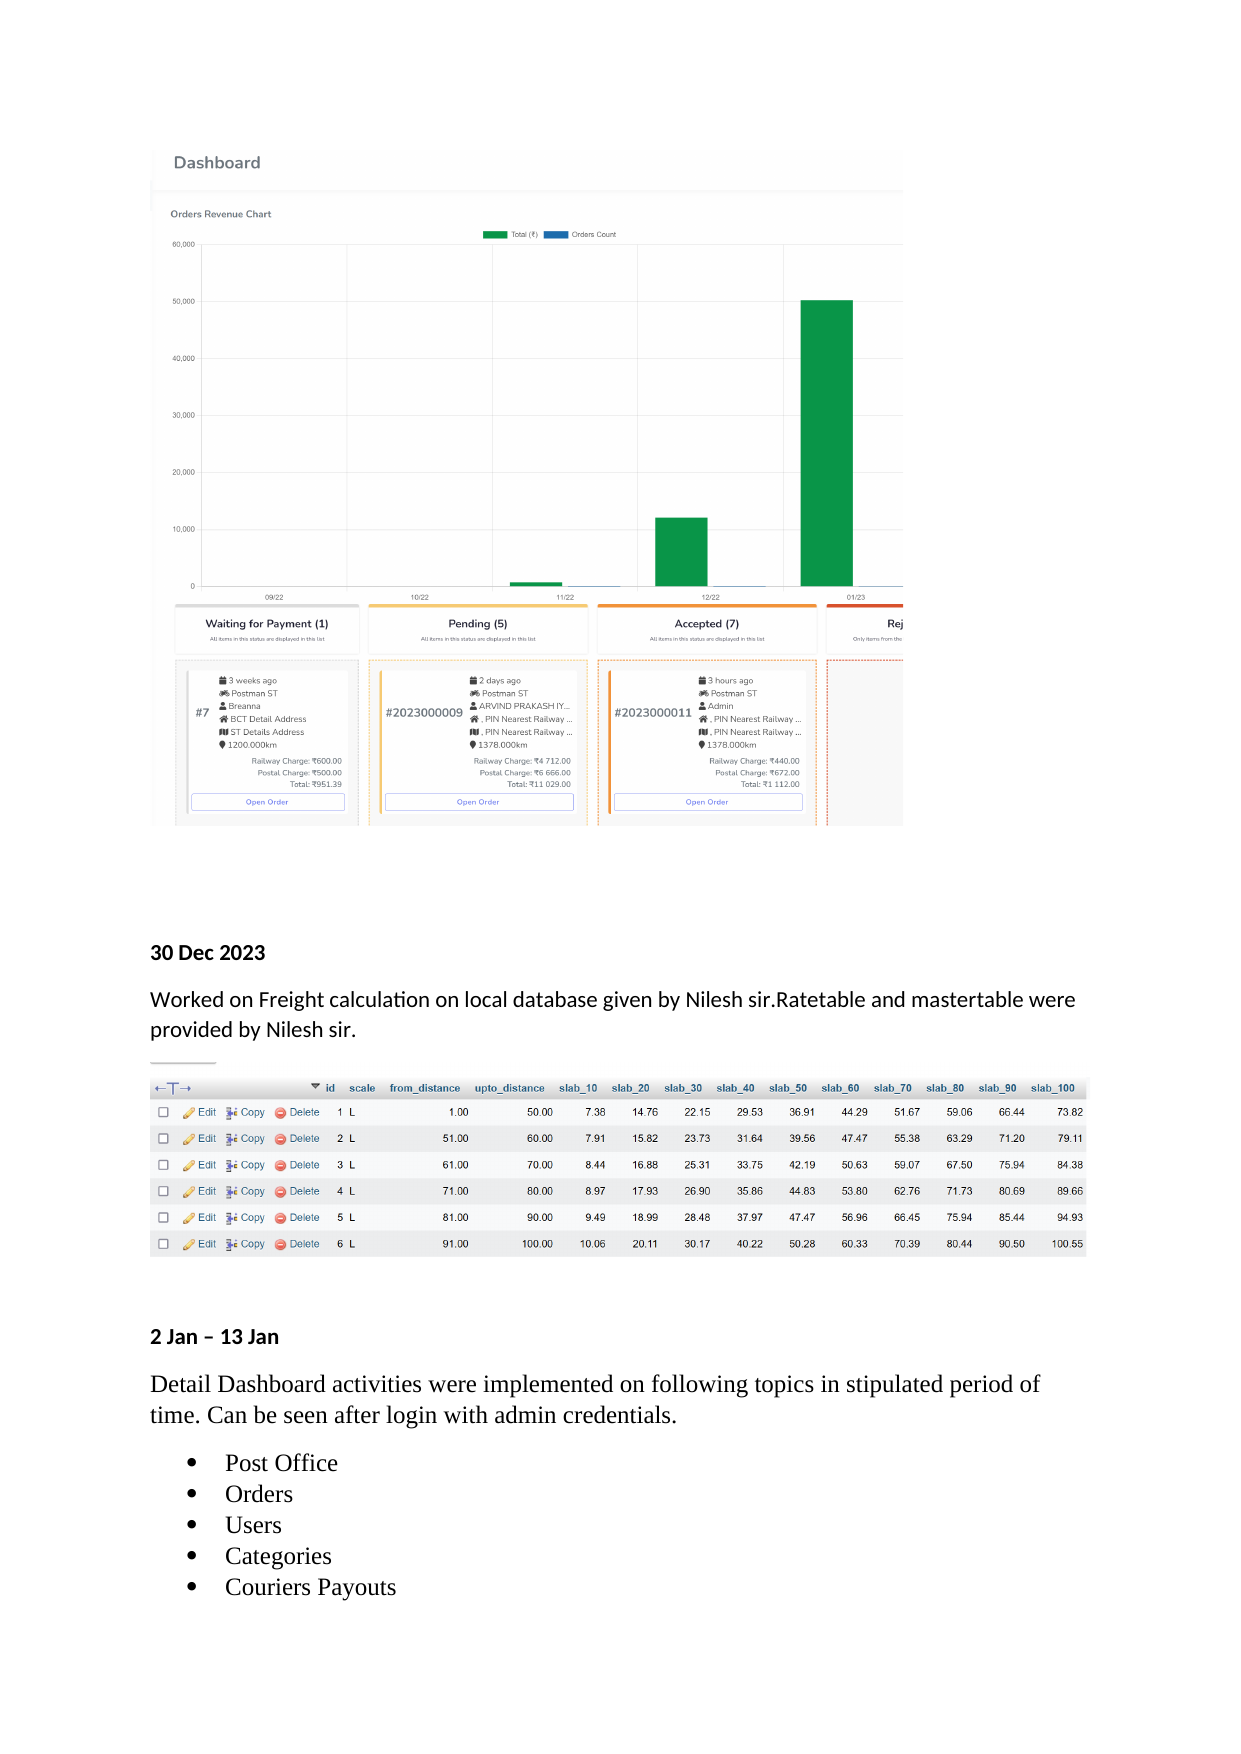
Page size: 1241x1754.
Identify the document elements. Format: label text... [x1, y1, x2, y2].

picture [150, 1062, 1091, 1257]
list Post Office [187, 1448, 1090, 1477]
text 30 Dec 2023 [150, 938, 1090, 966]
list Orders [187, 1479, 1090, 1508]
list Users [187, 1510, 1090, 1539]
text 2 Jan – 13 Jan [150, 1322, 1090, 1350]
text Detail Dashboard activities were implemented on following topics in stipulated period of time. Can be seen after login with admin credentials. [150, 1369, 1090, 1429]
text Worked on Freight calculation on local database given by Nilesh sir.Ratetable and mastertable were provided by Nilesh sir. [150, 985, 1090, 1043]
list Categories [187, 1541, 1090, 1570]
picture [150, 150, 904, 826]
list Couriers Payouts [187, 1572, 1090, 1601]
